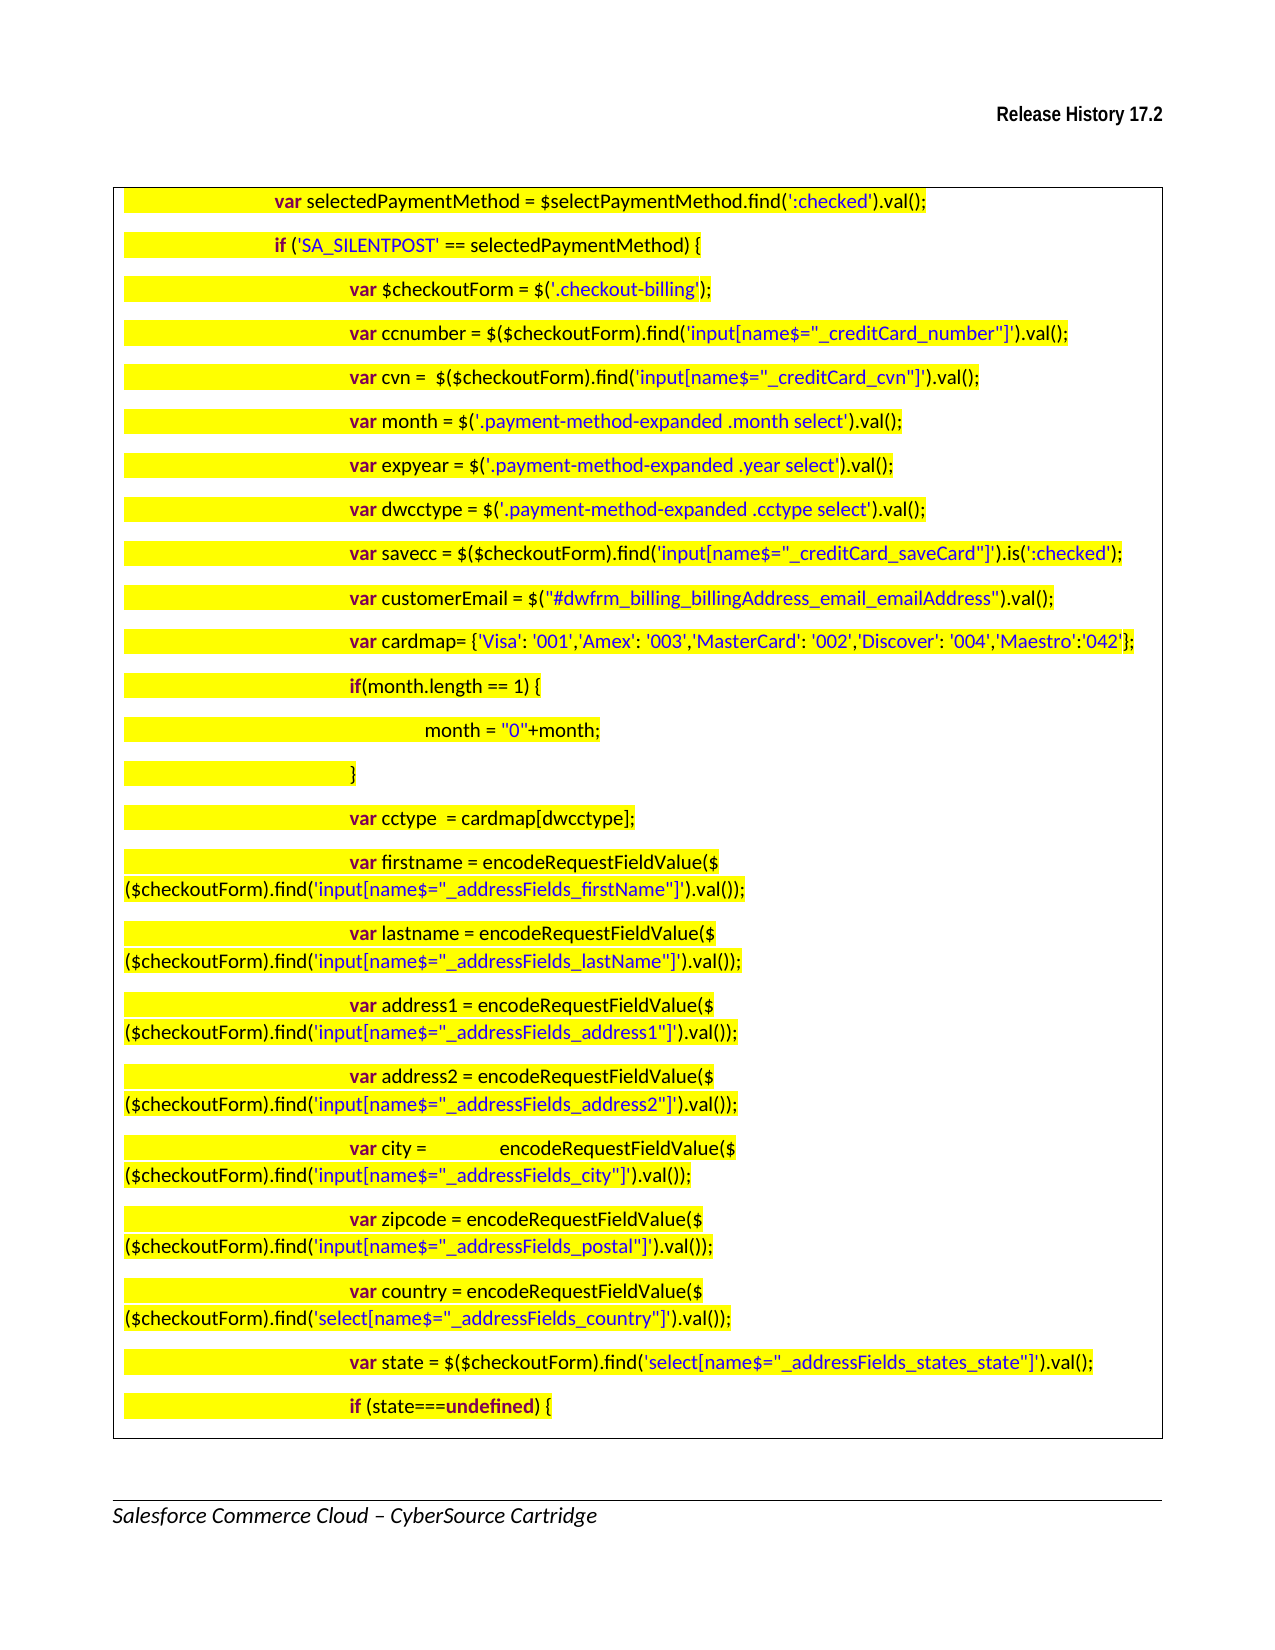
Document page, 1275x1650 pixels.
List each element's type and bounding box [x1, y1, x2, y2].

table_header [114, 188, 1162, 1437]
